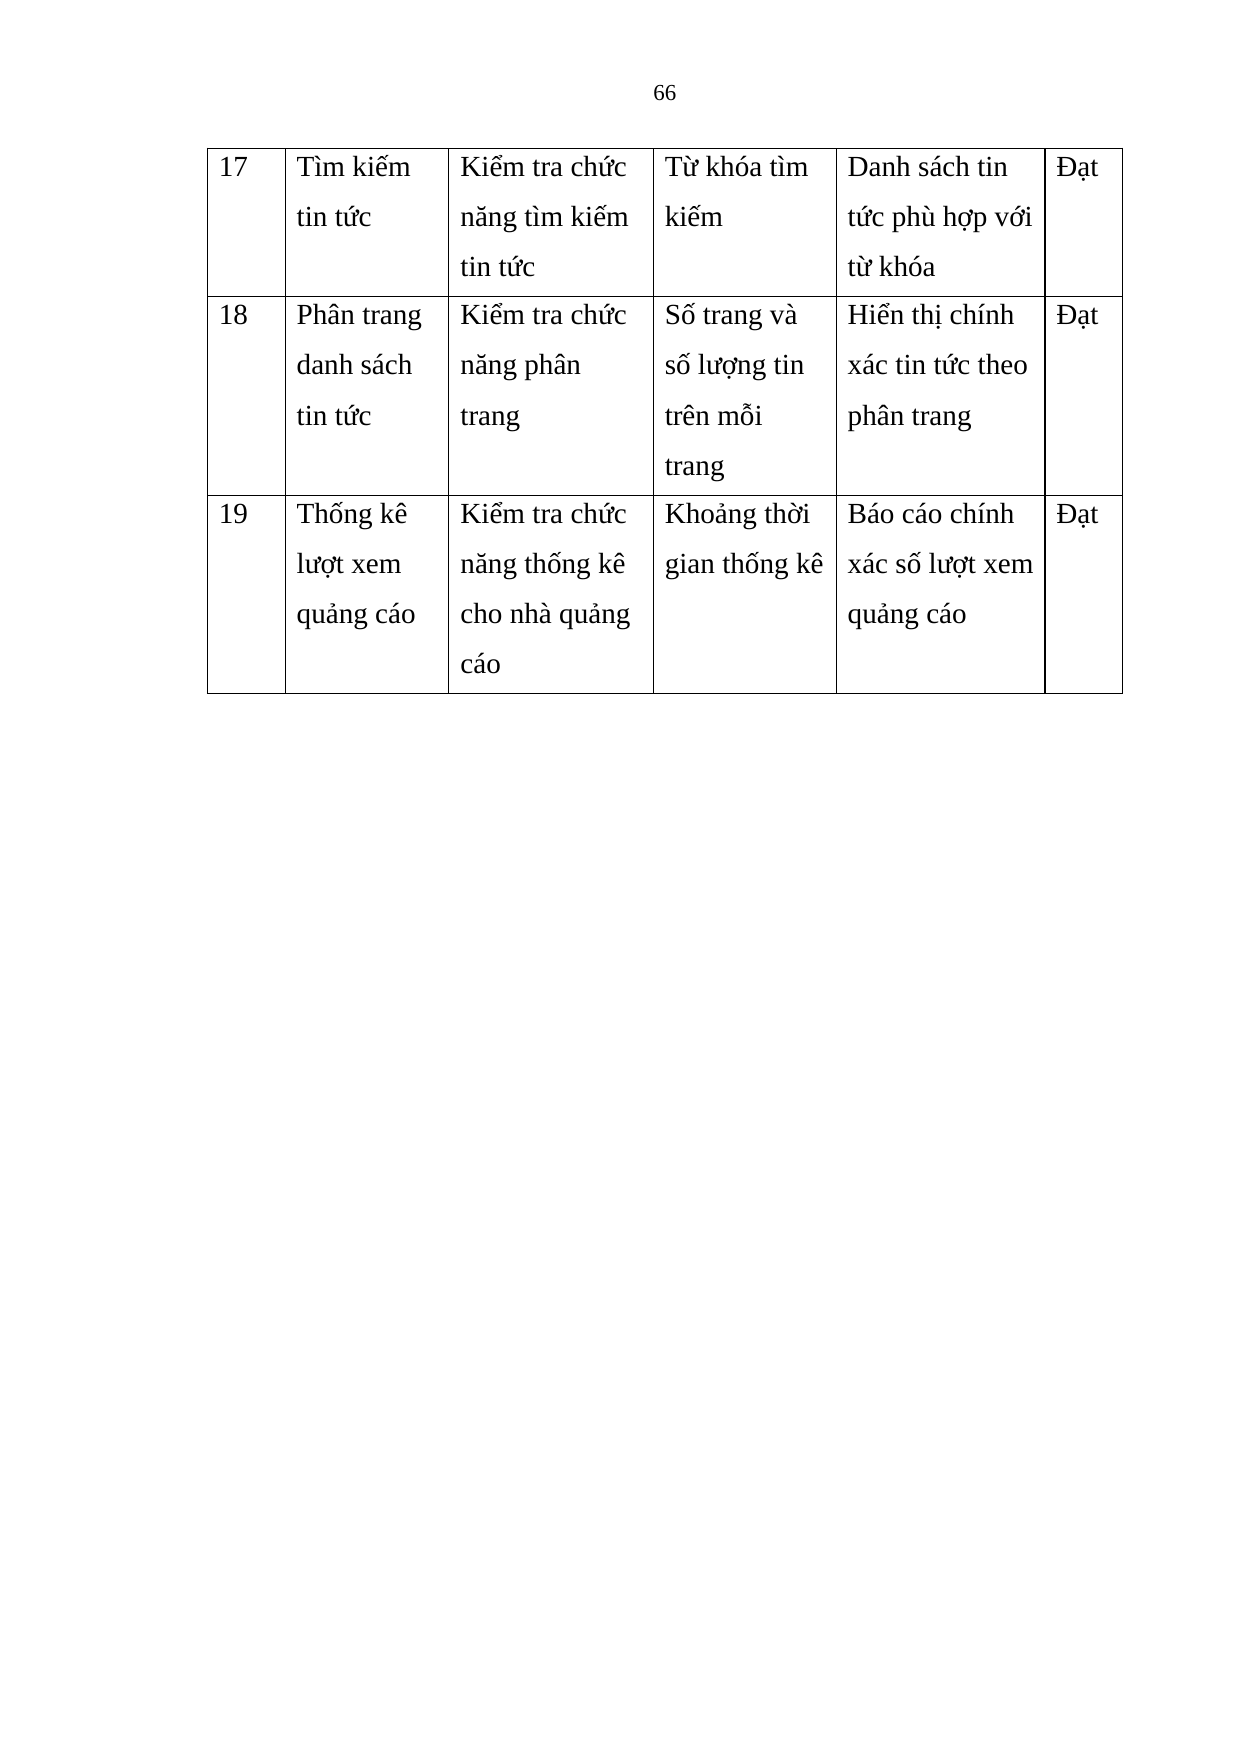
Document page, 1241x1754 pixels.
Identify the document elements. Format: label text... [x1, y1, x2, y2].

table_cell Từ khóa tìm kiếm [654, 149, 836, 296]
table_cell Danh sách tin tức phù hợp với từ khóa [837, 149, 1044, 296]
table_cell Kiểm tra chức năng tìm kiếm tin tức [449, 149, 653, 296]
table_cell Khoảng thời gian thống kê [654, 496, 836, 693]
table_cell Đạt [1046, 149, 1122, 296]
table_cell Phân trang danh sách tin tức [286, 297, 448, 495]
table_cell 17 [208, 149, 285, 296]
table_cell Hiển thị chính xác tin tức theo phân trang [837, 297, 1044, 495]
table_cell Kiểm tra chức năng thống kê cho nhà quảng cáo [449, 496, 653, 693]
table_cell Đạt [1046, 297, 1122, 495]
table_cell Kiểm tra chức năng phân trang [449, 297, 653, 495]
table_cell Đạt [1046, 496, 1122, 693]
table_cell Thống kê lượt xem quảng cáo [286, 496, 448, 693]
table_cell Số trang và số lượng tin trên mỗi trang [654, 297, 836, 495]
table_cell 19 [208, 496, 285, 693]
table_cell 18 [208, 297, 285, 495]
table_cell Báo cáo chính xác số lượt xem quảng cáo [837, 496, 1044, 693]
table_cell Tìm kiếm tin tức [286, 149, 448, 296]
